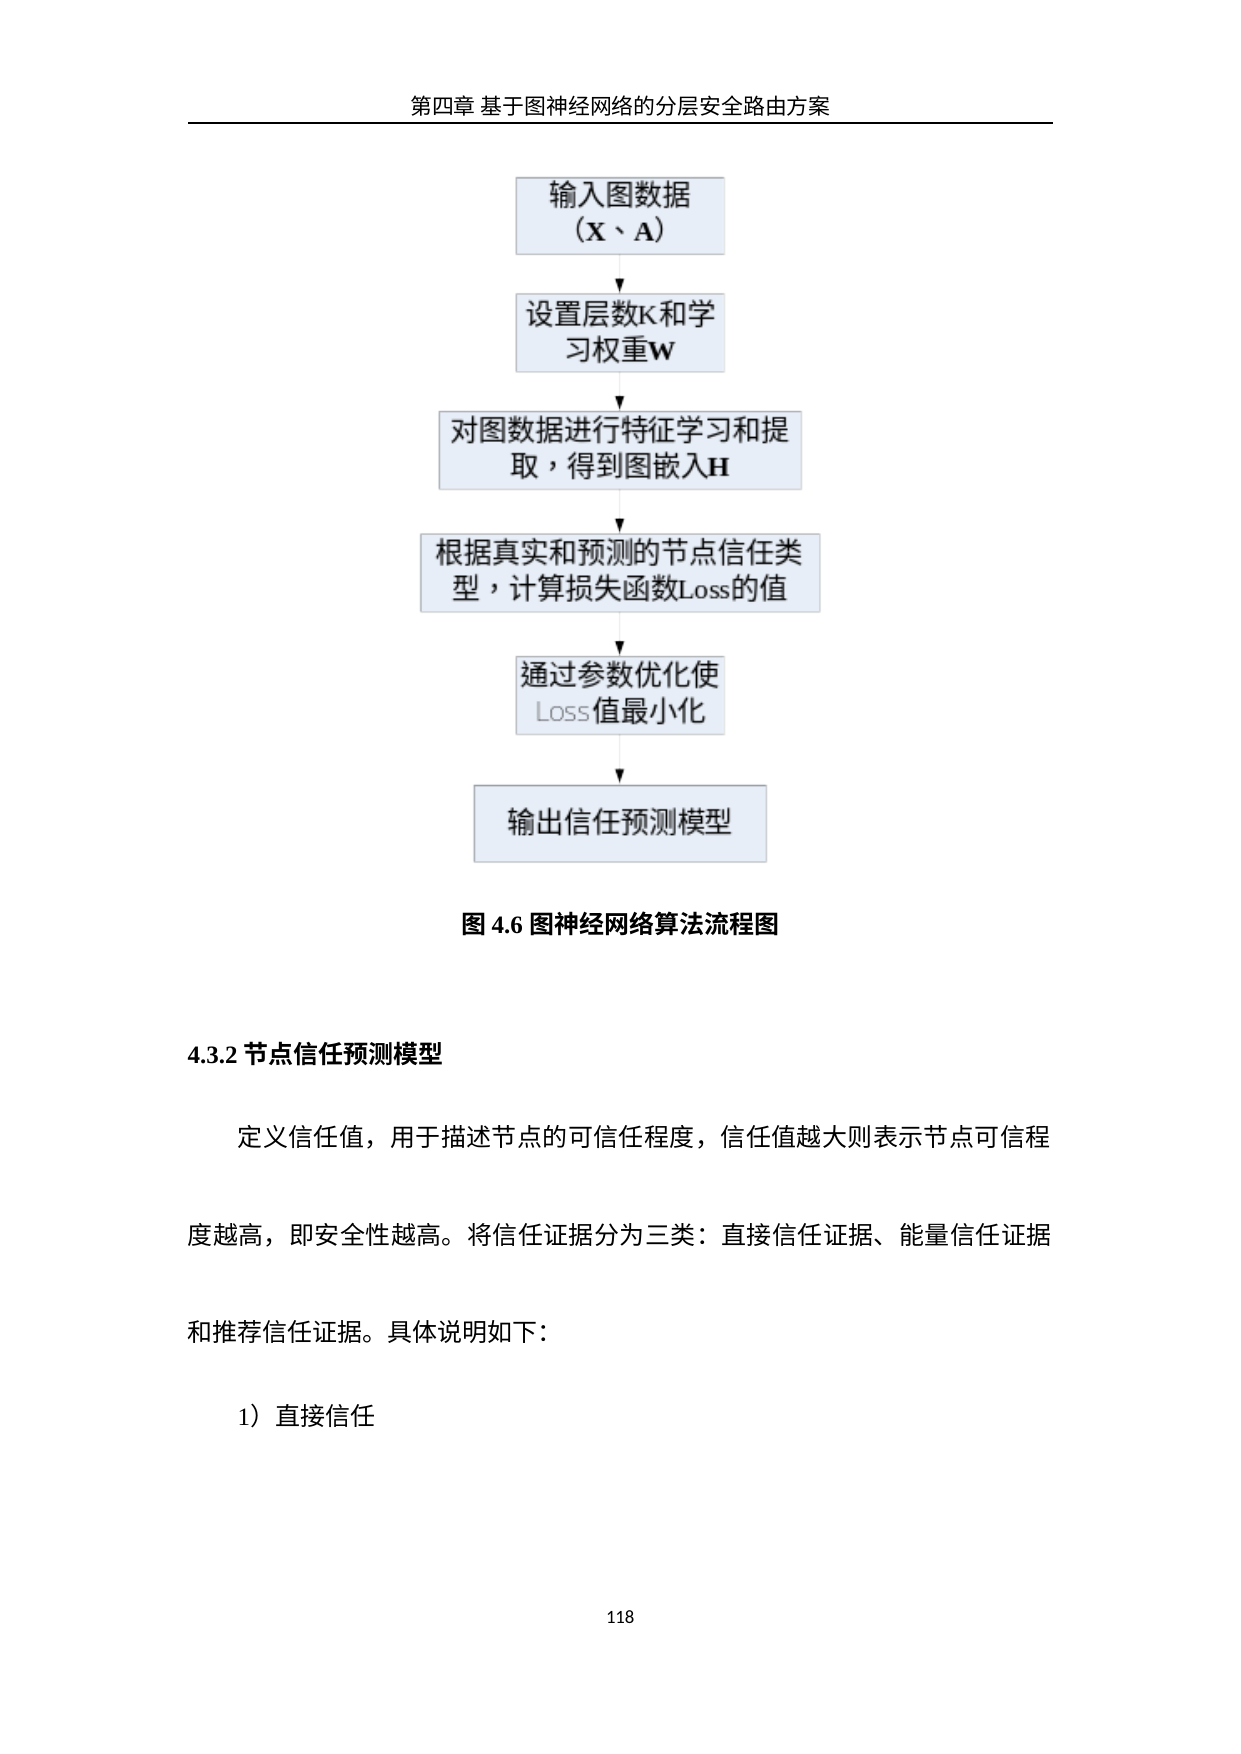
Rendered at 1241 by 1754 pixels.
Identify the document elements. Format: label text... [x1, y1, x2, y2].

text 图4.6 图神经网络算法流程图 [187, 890, 1053, 955]
text 定义信任值，用于描述节点的可信任程度，信任值越大则表示节点可信程度越高，即安全性越高。将信任证据分为三类：直接信任证据、能量信任证据和推荐信任证据。具体说明如下： [187, 1103, 1053, 1363]
text 4.3.2 节点信任预测模型 [187, 1020, 1053, 1085]
text 1）直接信任 [187, 1382, 1053, 1447]
